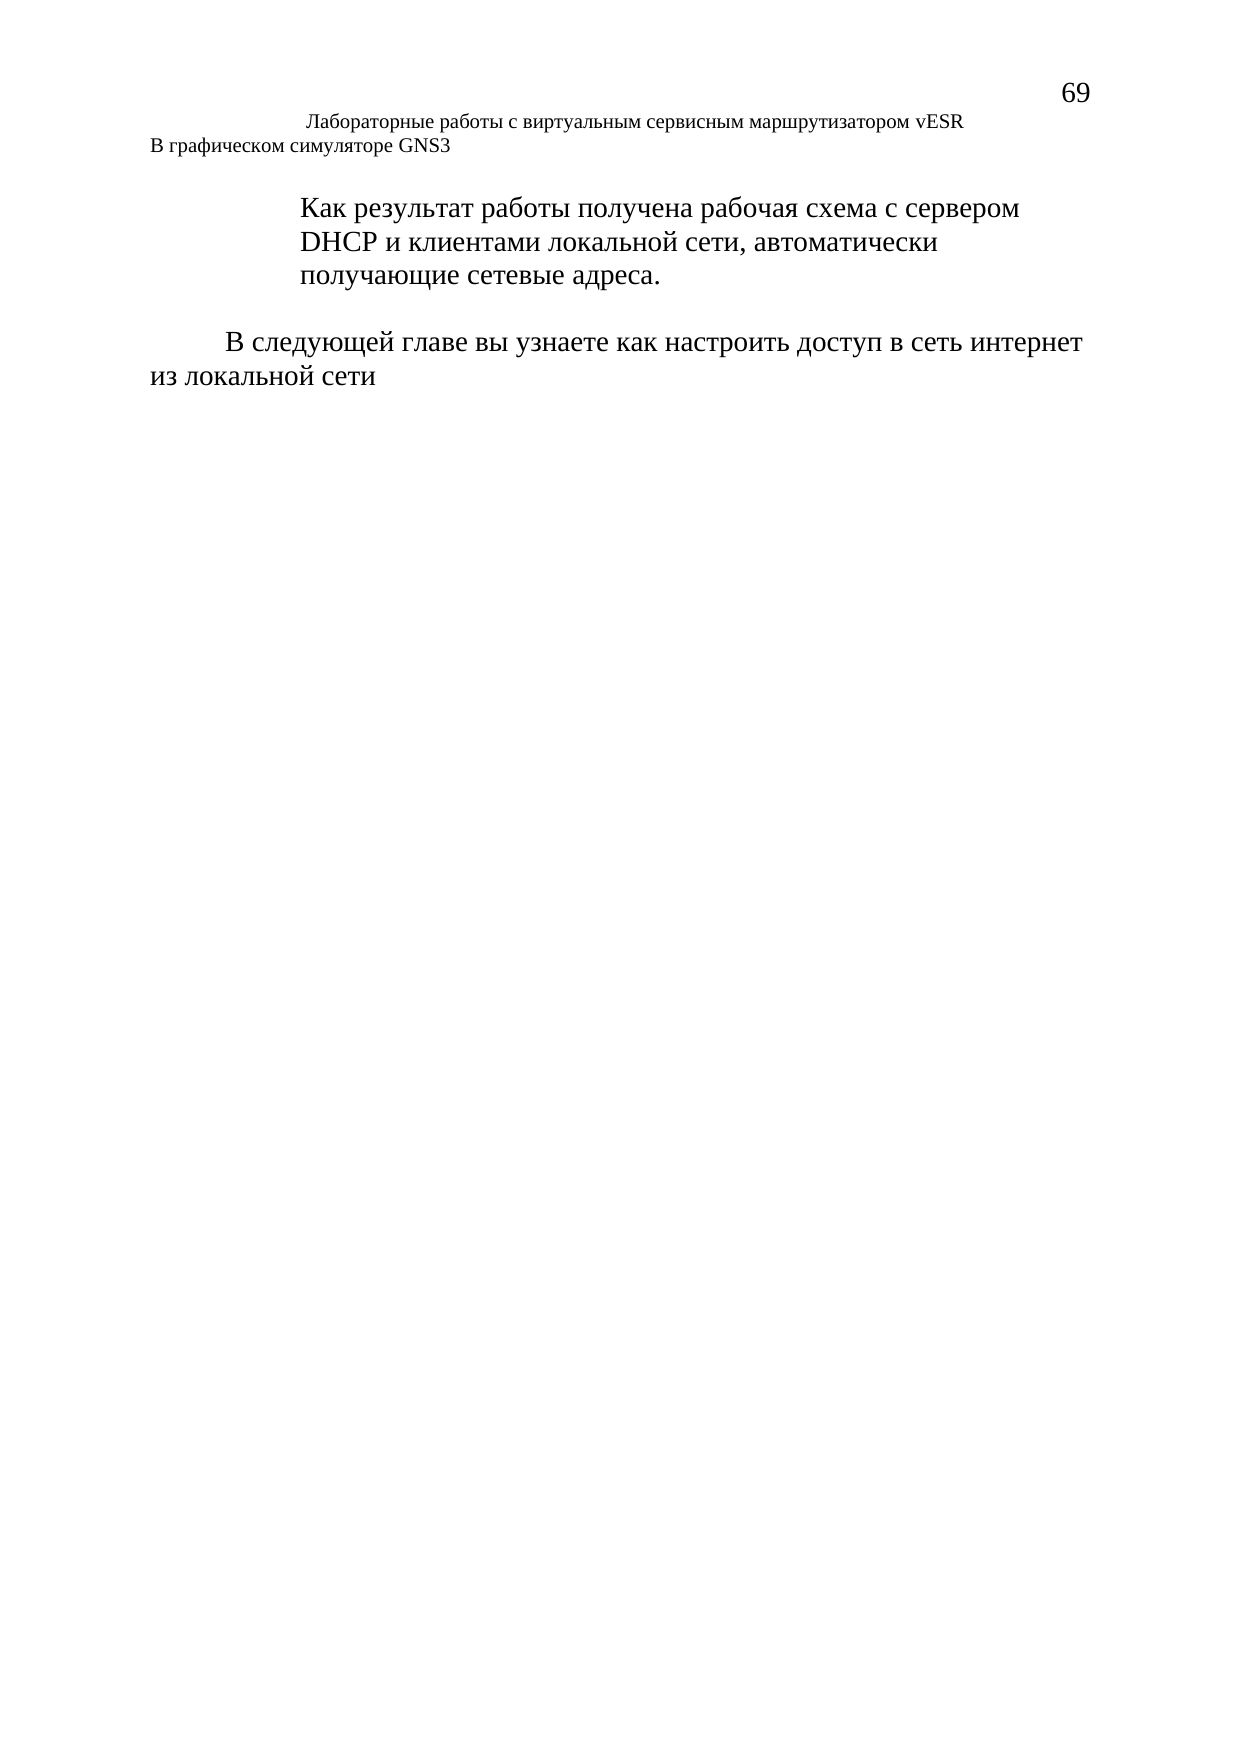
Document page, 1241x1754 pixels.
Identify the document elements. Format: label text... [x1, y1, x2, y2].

text В следующей главе вы узнаете как настроить доступ в сеть интернет из локальной сети [150, 324, 1090, 391]
list Как результат работы получена рабочая схема с сервером DHCP и клиентами локальной сети, автоматически получающие сетевые адреса. [300, 190, 1090, 291]
